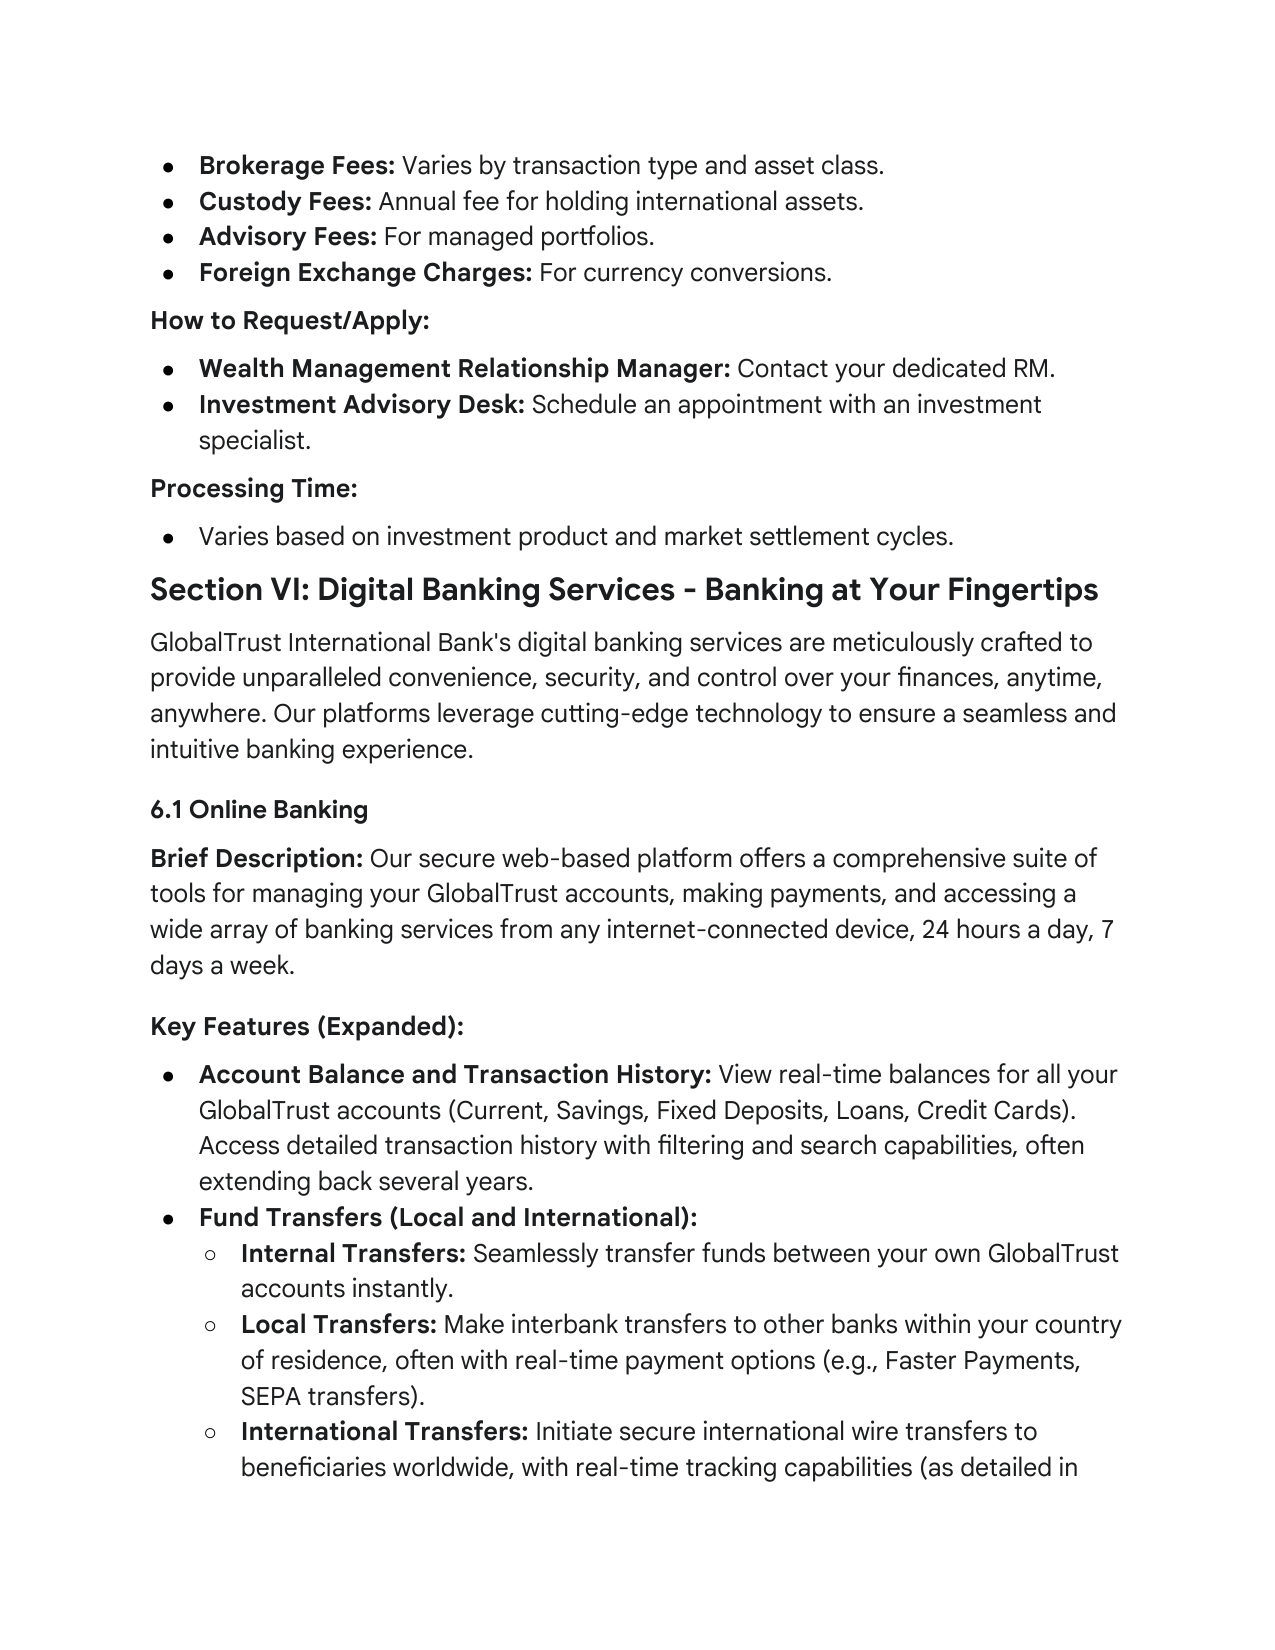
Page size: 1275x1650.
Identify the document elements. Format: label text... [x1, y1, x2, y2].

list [203, 1416, 1125, 1483]
list Custody Fees: Annual fee for holding international assets. [161, 186, 1125, 217]
list Advisory Fees: For managed portfolios. [161, 221, 1125, 253]
list Wealth Management Relationship Manager: Contact your dedicated RM. [161, 354, 1125, 385]
list Foreign Exchange Charges: For currency conversions. [161, 257, 1125, 288]
list Varies based on investment product and market settlement cycles. [161, 522, 1125, 553]
text GlobalTrust International Bank's digital banking services are meticulously crafted to provide unparalleled convenience, security, and control over your finances, anytime, anywhere. Our platforms leverage cutting-edge technology to ensure a seamless and intuitive banking experience. [150, 627, 1125, 765]
subtitle 6.1 Online Banking [150, 795, 1125, 826]
list Internal Transfers: Seamlessly transfer funds between your own GlobalTrust accounts instantly. [203, 1238, 1125, 1305]
list Local Transfers: Make interbank transfers to other banks within your country of residence, often with real-time payment options (e.g., Faster Payments, SEPA transfers). [203, 1309, 1125, 1412]
text Key Features (Expanded): [150, 1011, 1125, 1042]
text Processing Time: [150, 473, 1125, 505]
text How to Request/Apply: [150, 305, 1125, 337]
list Brokerage Fees: Varies by transaction type and asset class. [161, 150, 1125, 181]
text Brief Description: Our secure web-based platform offers a comprehensive suite of tools for managing your GlobalTrust accounts, making payments, and accessing a wide array of banking services from any internet-connected device, 24 hours a day, 7 days a week. [150, 843, 1125, 982]
list Investment Advisory Desk: Schedule an appointment with an investment specialist. [161, 389, 1125, 456]
list Account Balance and Transaction History: View real-time balances for all your GlobalTrust accounts (Current, Savings, Fixed Deposits, Loans, Credit Cards). Access detailed transaction history with filtering and search capabilities, often extending back several years. [161, 1059, 1125, 1198]
subtitle Section VI: Digital Banking Services - Banking at Your Fingertips [150, 570, 1125, 609]
list Fund Transfers (Local and International): [161, 1202, 1125, 1233]
